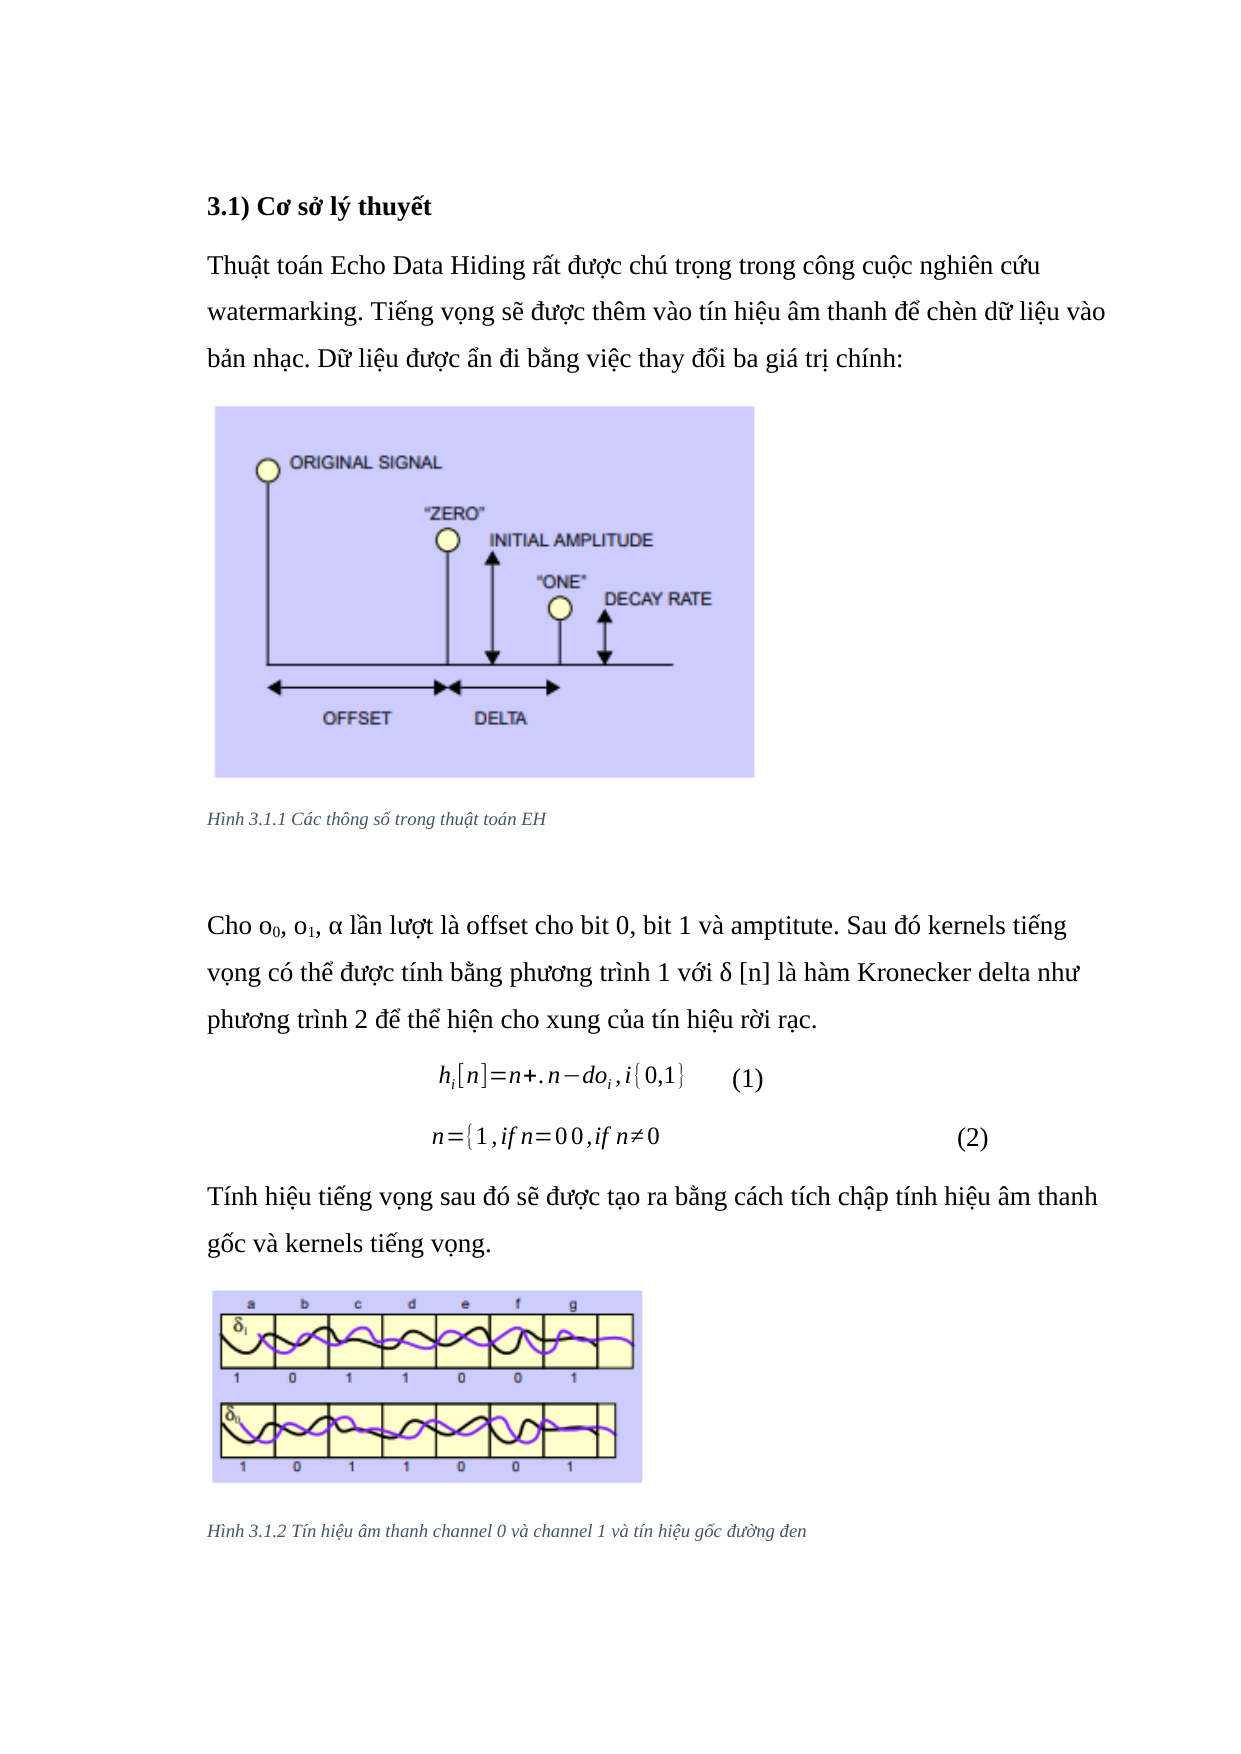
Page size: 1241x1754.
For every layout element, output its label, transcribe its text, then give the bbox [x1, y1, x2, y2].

text 3.1) Cơ sở lý thuyết [207, 190, 1122, 221]
text Tính hiệu tiếng vọng sau đó sẽ được tạo ra bằng cách tích chập tính hiệu âm thanh gốc và kernels tiếng vọng. [207, 1180, 1122, 1258]
text Hình 3.1.2 Tín hiệu âm thanh channel 0 và channel 1 và tín hiệu gốc đường đen [207, 1520, 1122, 1542]
text (1) [207, 1062, 1122, 1093]
text Cho o0, o1, α lần lượt là offset cho bit 0, bit 1 và amptitute. Sau đó kernels tiếng vọng có thể được tính bằng phương trình 1 với δ [n] là hàm Kronecker delta như phương trình 2 để thể hiện cho xung của tín hiệu rời rạc. [207, 909, 1122, 1034]
picture [206, 401, 764, 780]
text Thuật toán Echo Data Hiding rất được chú trọng trong công cuộc nghiên cứu watermarking. Tiếng vọng sẽ được thêm vào tín hiệu âm thanh để chèn dữ liệu vào bản nhạc. Dữ liệu được ẩn đi bằng việc thay đổi ba giá trị chính: [207, 249, 1122, 373]
picture [206, 1286, 654, 1493]
text Hình 3.1.1 Các thông số trong thuật toán EH [207, 808, 1122, 829]
text (2) [207, 1121, 1122, 1152]
